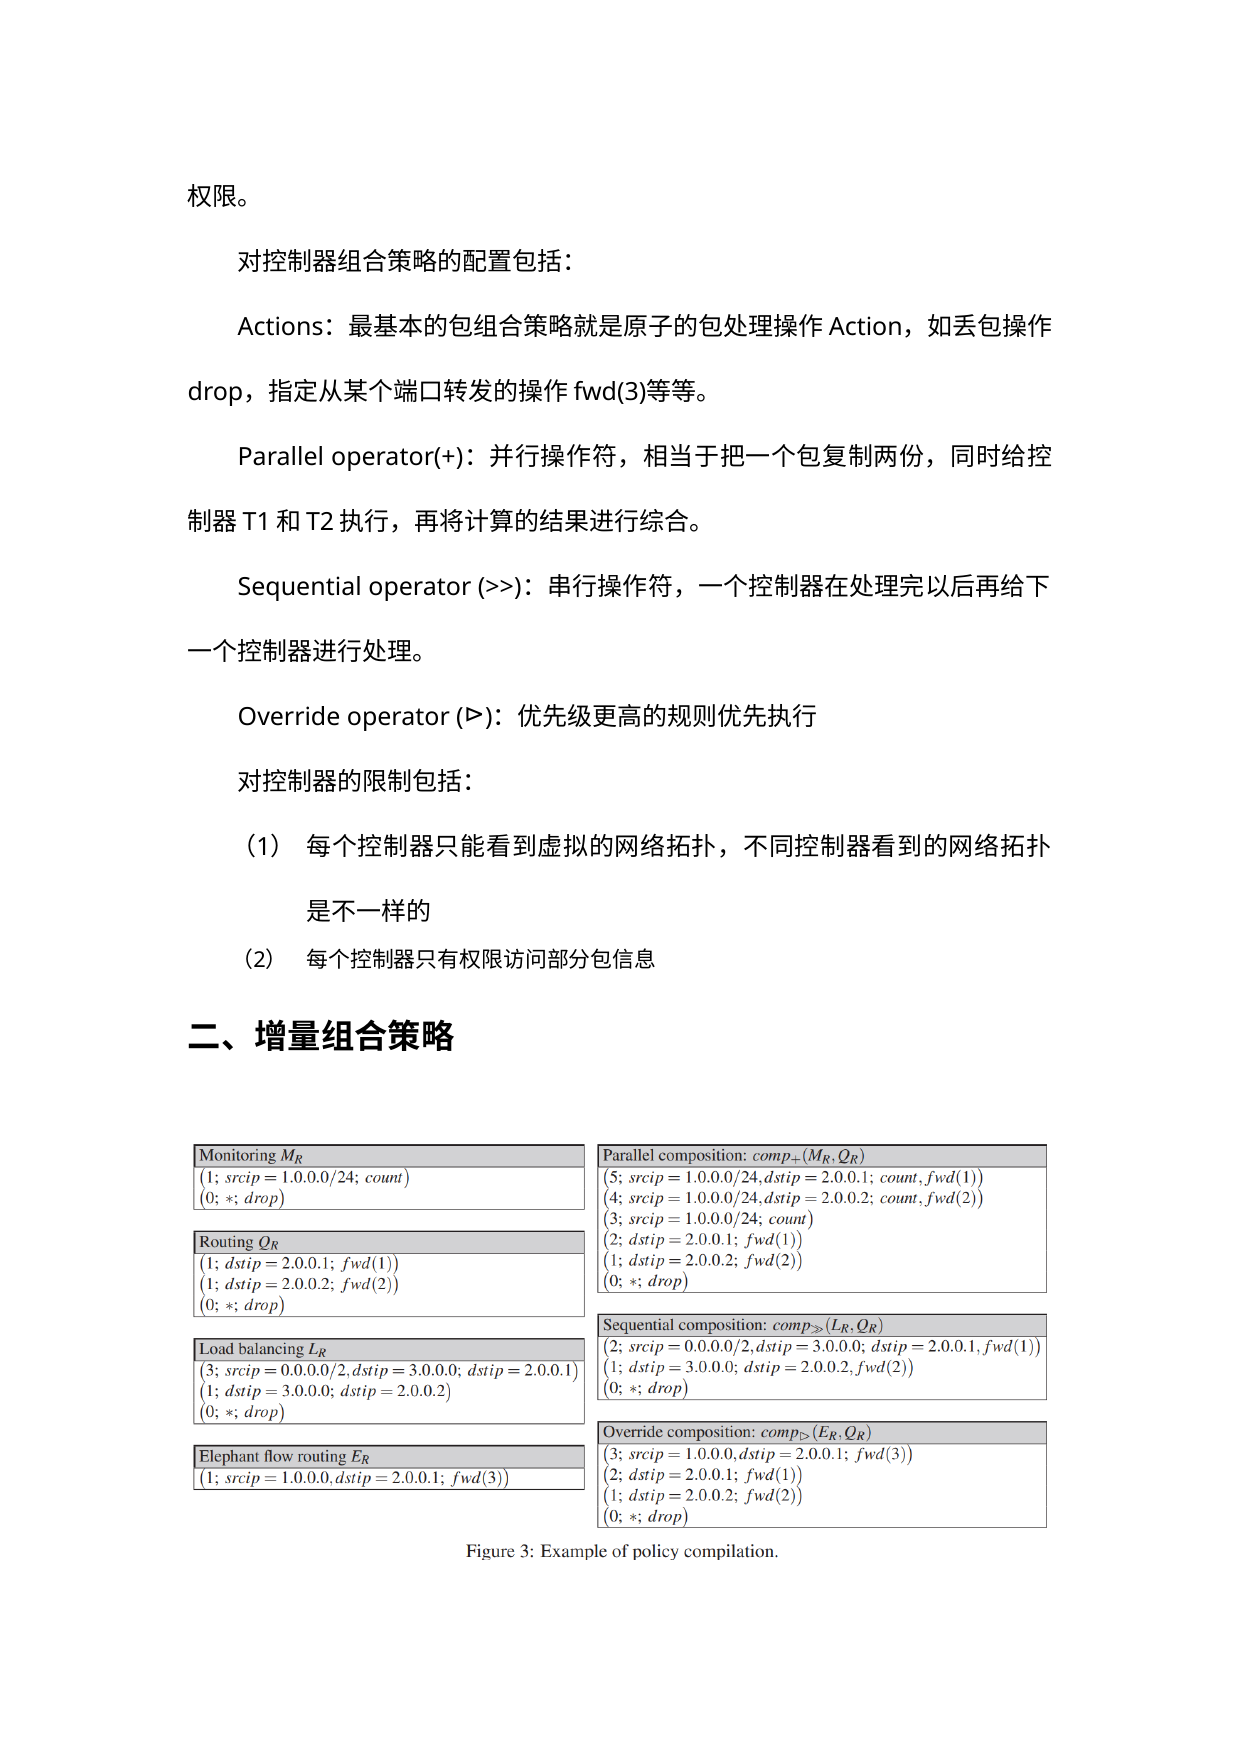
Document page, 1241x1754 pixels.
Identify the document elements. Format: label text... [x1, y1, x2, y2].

subtitle 二、增量组合策略 [187, 1002, 1053, 1067]
list 每个控制器只有权限访问部分包信息 [231, 942, 1053, 974]
list 每个控制器只能看到虚拟的网络拓扑，不同控制器看到的网络拓扑是不一样的 [231, 812, 1053, 942]
text Parallel operator(+)：并行操作符，相当于把一个包复制两份，同时给控制器T1和T2执行，再将计算的结果进行综合。 [187, 422, 1053, 552]
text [187, 162, 1053, 227]
text 对控制器组合策略的配置包括： [187, 227, 1053, 292]
text 对控制器的限制包括： [187, 747, 1053, 812]
text Sequential operator (>>)：串行操作符，一个控制器在处理完以后再给下一个控制器进行处理。 [187, 552, 1053, 682]
picture [187, 1128, 1053, 1560]
text Actions：最基本的包组合策略就是原子的包处理操作Action，如丢包操作drop，指定从某个端口转发的操作fwd(3)等等。 [187, 292, 1053, 422]
text Override operator ()：优先级更高的规则优先执行 [187, 682, 1053, 747]
